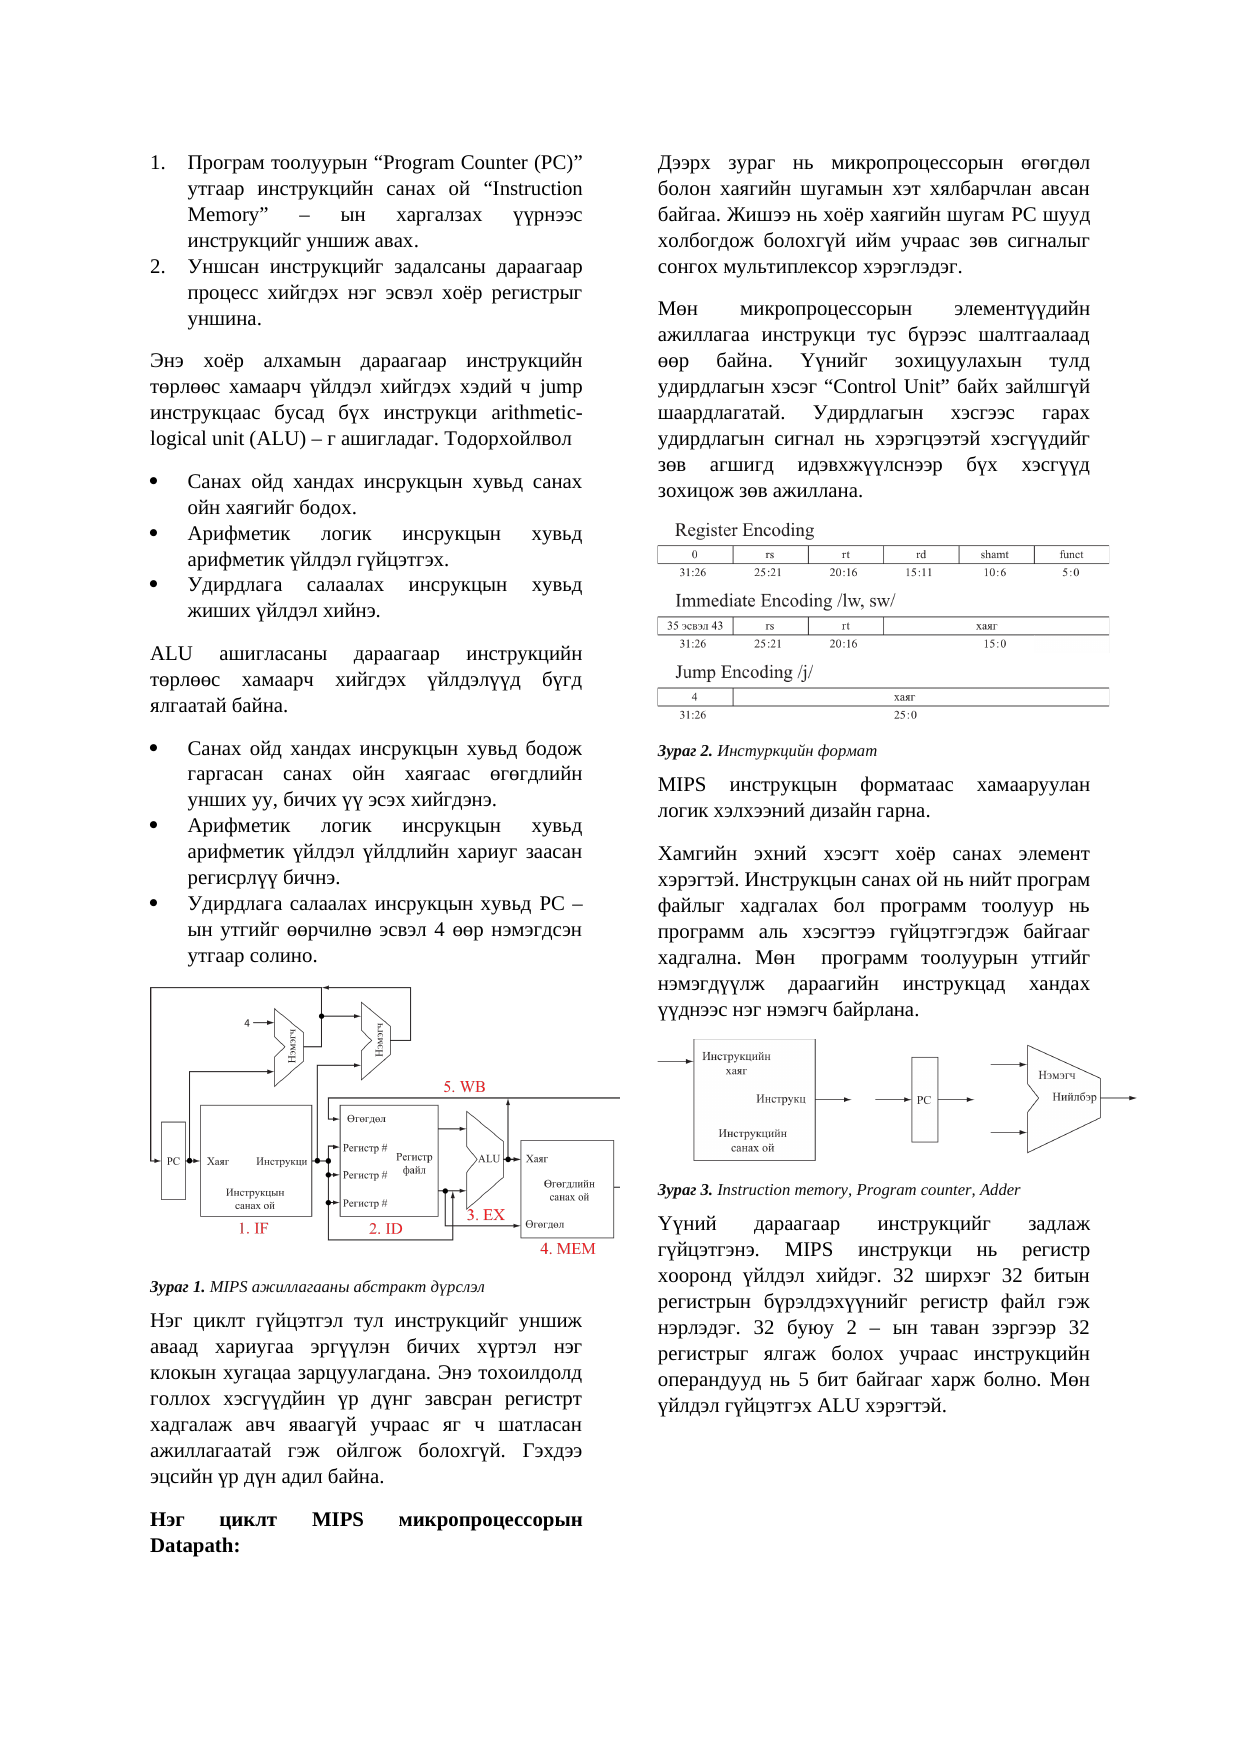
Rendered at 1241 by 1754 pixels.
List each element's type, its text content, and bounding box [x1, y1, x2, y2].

picture [657, 1039, 1137, 1161]
text Нэг циклт MIPS микропроцессорын Datapath: [150, 1507, 583, 1557]
picture [657, 520, 1110, 722]
text MIPS инструкцын форматаас хамааруулан логик хэлхээний дизайн гарна. [658, 772, 1090, 822]
text Хамгийн эхний хэсэгт хоёр санах элемент хэрэгтэй. Инструкцын санах ой нь нийт програм файлыг хадгалах бол программ тоолуур нь программ аль хэсэгтээ гүйцэтгэгдэж байгааг хадгална. Мөн программ тоолуурын утгийг нэмэгдүүлж дараагийн инструкцад хандах үүднээс нэг нэмэгч байрлана. [658, 841, 1090, 1021]
text Энэ хоёр алхамын дараагаар инструкцийн төрлөөс хамаарч үйлдэл хийгдэх хэдий ч jump инструкцаас бусад бүх инструкци arithmetic-logical unit (ALU) – г ашигладаг. Тодорхойлвол [150, 348, 583, 450]
list Удирдлага салаалах инсрукцын хувьд PC – ын утгийг өөрчилнө эсвэл 4 өөр нэмэгдсэн утгаар солино. [150, 891, 583, 967]
list Санах ойд хандах инсрукцын хувьд бодож гаргасан санах ойн хаягаас өгөгдлийн унших уу, бичих үү эсэх хийгдэнэ. [150, 735, 583, 811]
list Арифметик логик инсрукцын хувьд арифметик үйлдэл үйлдлийн хариуг заасан регисрлүү бичнэ. [150, 813, 583, 889]
text Үүний дараагаар инструкцийг задлаж гүйцэтгэнэ. MIPS инструкци нь регистр хооронд үйлдэл хийдэг. 32 ширхэг 32 битын регистрын бүрэлдэхүүнийг регистр файл гэж нэрлэдэг. 32 буюу 2 – ын таван зэргээр 32 регистрыг ялгаж болох учраас инструкцийн операндууд нь 5 бит байгааг харж болно. Мөн үйлдэл гүйцэтгэх ALU хэрэгтэй. [658, 1211, 1090, 1417]
list Удирдлага салаалах инсрукцын хувьд жиших үйлдэл хийнэ. [150, 572, 583, 622]
list Уншсан инструкцийг задалсаны дараагаар процесс хийгдэх нэг эсвэл хоёр регистрыг уншина. [150, 254, 583, 330]
text Нэг циклт гүйцэтгэл тул инструкцийг уншиж аваад хариугаа эргүүлэн бичих хүртэл нэг клокын хугацаа зарцуулагдана. Энэ тохоилдолд голлох хэсгүүдйин үр дүнг завсран регистрт хадгалаж авч яваагүй учраас яг ч шатласан ажиллагаатай гэж ойлгож болохгүй. Гэхдээ эцсийн үр дүн адил байна. [150, 1308, 583, 1488]
list Арифметик логик инсрукцын хувьд арифметик үйлдэл гүйцэтгэх. [150, 521, 583, 571]
list Санах ойд хандах инсрукцын хувьд санах ойн хаягийг бодох. [150, 469, 583, 519]
list Програм тоолуурын “Program Counter (PC)” утгаар инструкцийн санах ой “Instruction Memory” – ын харгалзах үүрнээс инструкцийг уншиж авах. [150, 150, 583, 252]
text Мөн микропроцессорын элементүүдийн ажиллагаа инструкци тус бүрээс шалтгаалаад өөр байна. Үүнийг зохицуулахын тулд удирдлагын хэсэг “Control Unit” байх зайлшгүй шаардлагатай. Удирдлагын хэсгээс гарах удирдлагын сигнал нь хэрэгцээтэй хэсгүүдийг зөв агшигд идэвхжүүлснээр бүх хэсгүүд зохицож зөв ажиллана. [658, 296, 1090, 502]
text ALU ашигласаны дараагаар инструкцийн төрлөөс хамаарч хийгдэх үйлдэлүүд бүгд ялгаатай байна. [150, 641, 583, 717]
picture [150, 985, 620, 1259]
text Дээрх зураг нь микропроцессорын өгөгдөл болон хаягийн шугамын хэт хялбарчлан авсан байгаа. Жишээ нь хоёр хаягийн шугам PC шууд холбогдож болохгүй ийм учраас зөв сигналыг сонгох мультиплексор хэрэглэдэг. [658, 150, 1090, 278]
